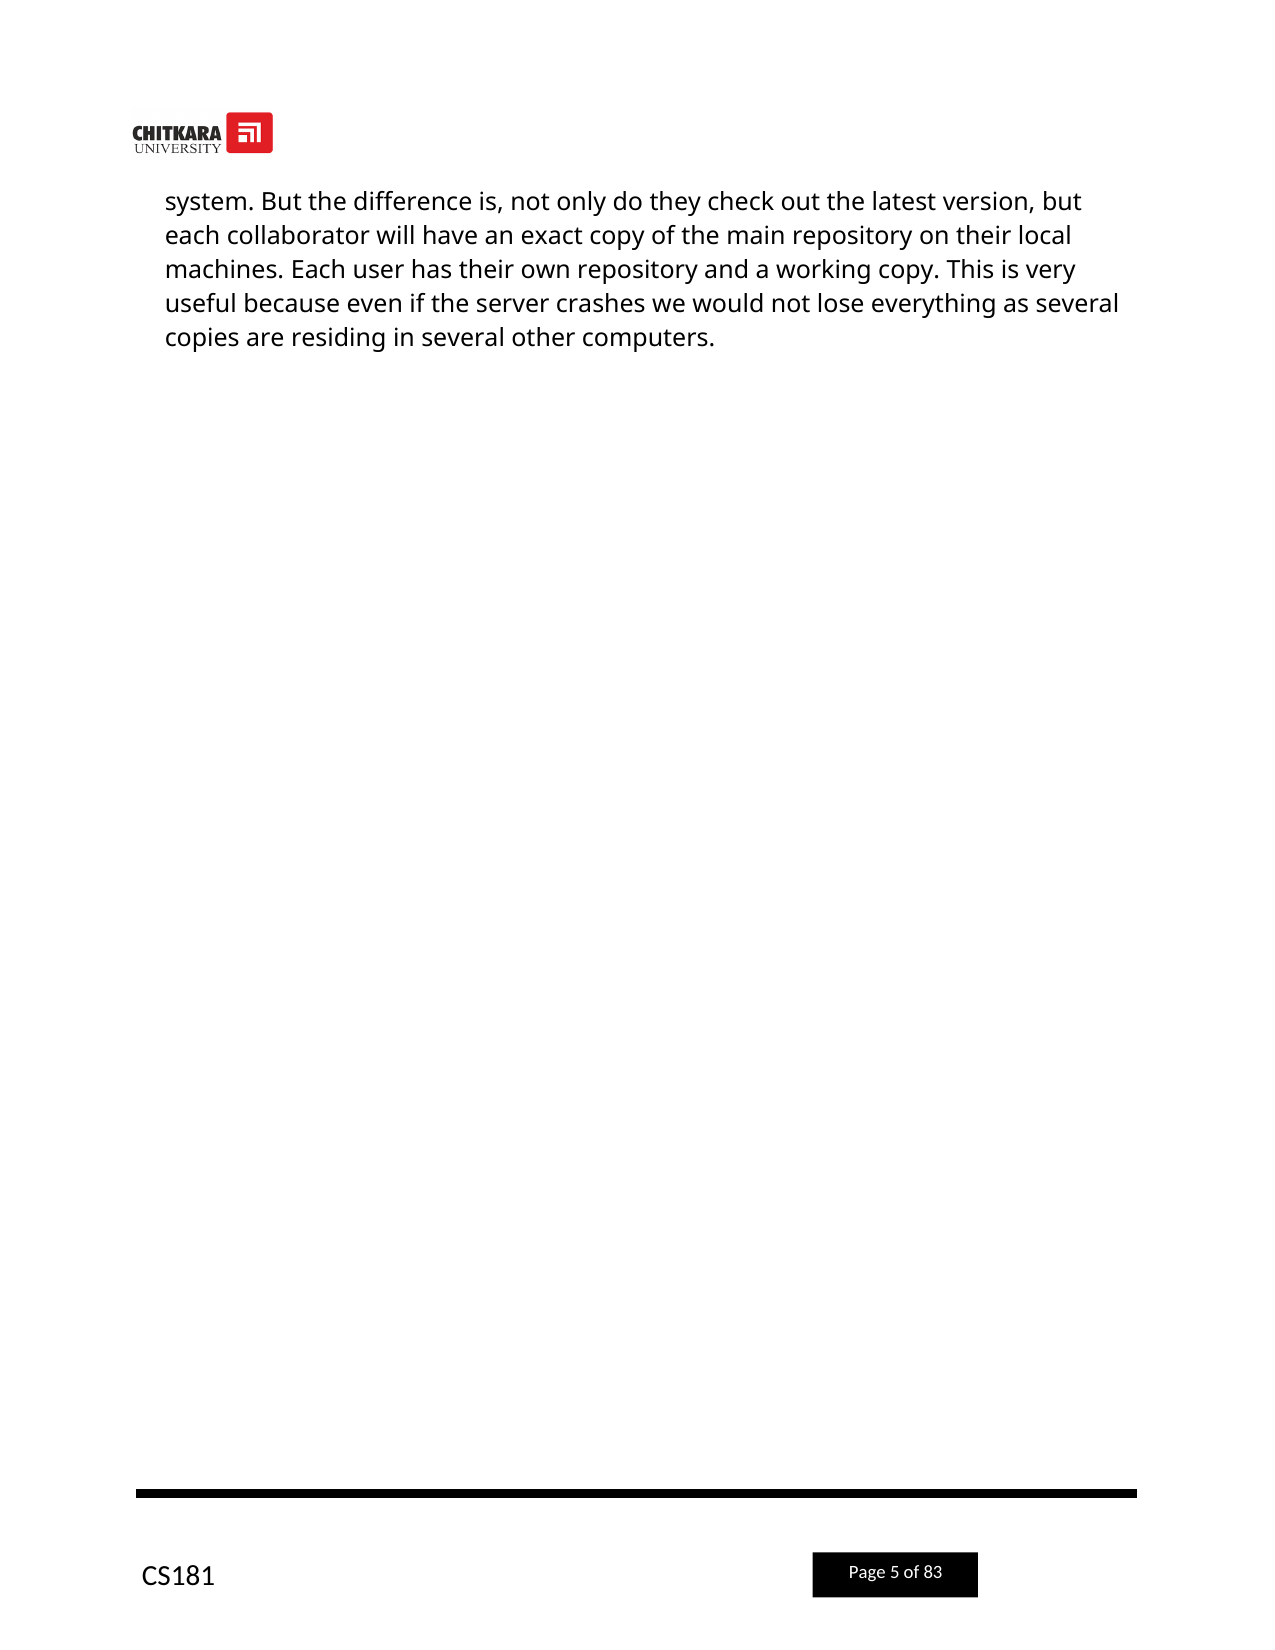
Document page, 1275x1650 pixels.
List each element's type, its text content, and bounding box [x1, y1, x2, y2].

picture [130, 105, 275, 161]
